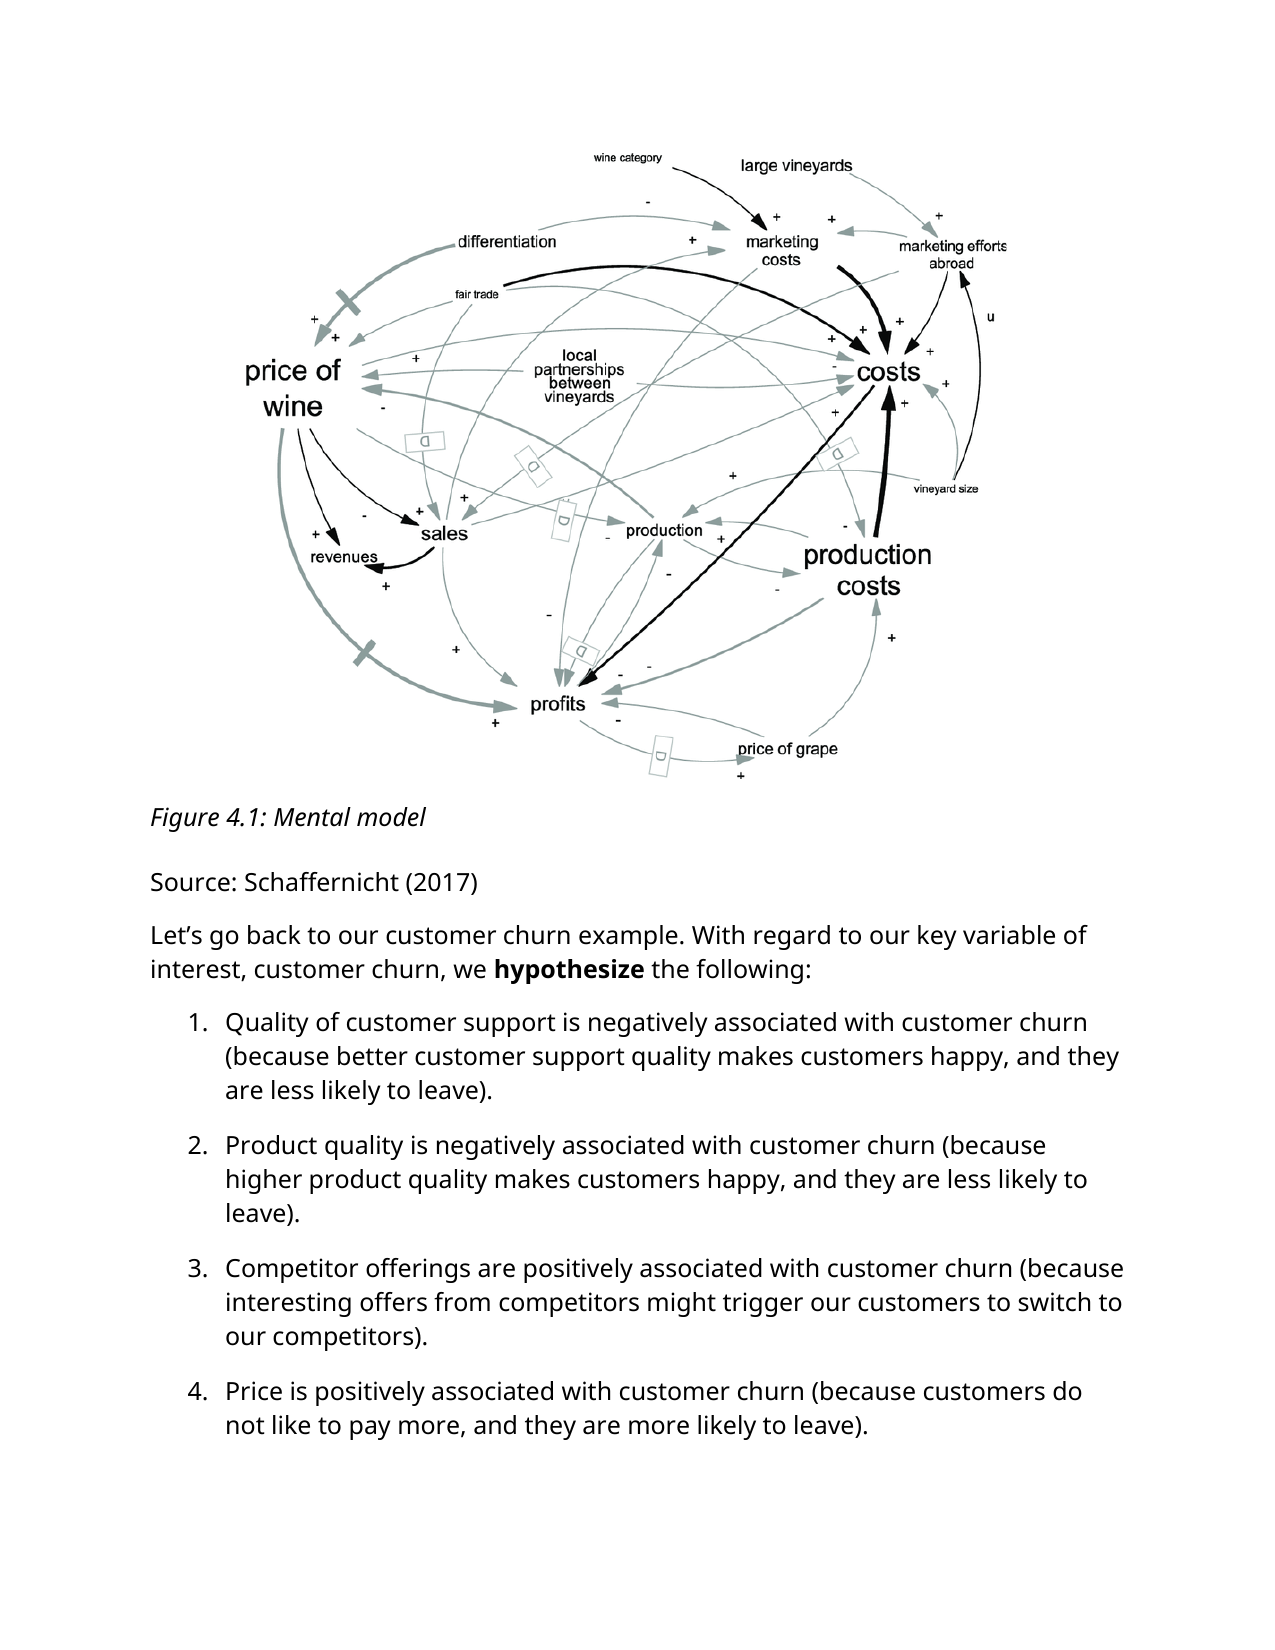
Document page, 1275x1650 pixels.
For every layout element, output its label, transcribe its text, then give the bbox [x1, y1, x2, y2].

list Quality of customer support is negatively associated with customer churn (because better customer support quality makes customers happy, and they are less likely to leave). [187, 1004, 1125, 1107]
list Competitor offerings are positively associated with customer churn (because interesting offers from competitors might trigger our customers to switch to our competitors). [187, 1251, 1125, 1353]
picture [246, 153, 1007, 779]
text Source: Schaffernicht (2017) [150, 865, 1125, 899]
list Product quality is negatively associated with customer churn (because higher product quality makes customers happy, and they are less likely to leave). [187, 1128, 1125, 1230]
list Price is positively associated with customer churn (because customers do not like to pay more, and they are more likely to leave). [187, 1374, 1125, 1442]
table_header Figure 4.1: Mental model [139, 150, 1114, 846]
text Let’s go back to our customer churn example. With regard to our key variable of interest, customer churn, we hypothesize the following: [150, 918, 1125, 986]
